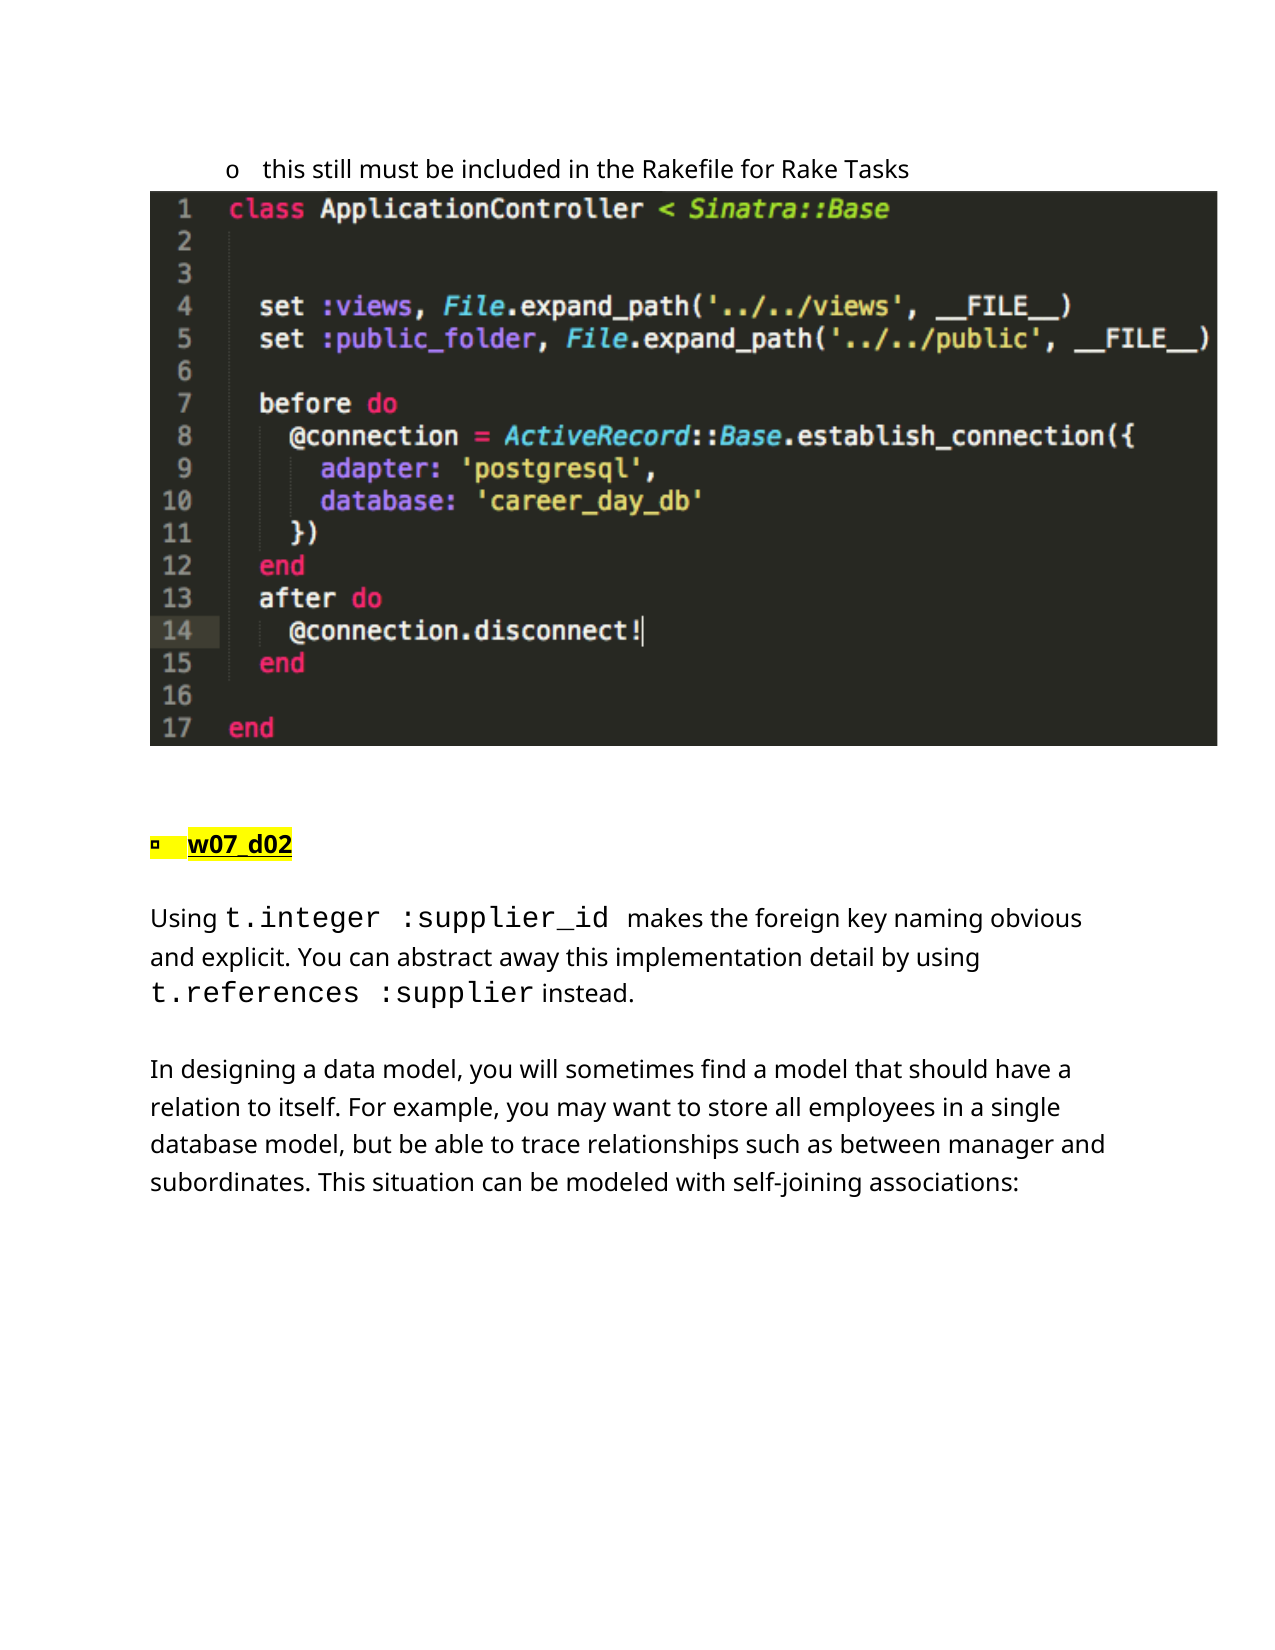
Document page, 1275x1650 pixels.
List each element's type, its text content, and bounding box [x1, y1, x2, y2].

text Using t.integer :supplier_id makes the foreign key naming obvious and explicit. You can abstract away this implementation detail by using t.references :supplier instead. [150, 900, 1125, 1012]
text this still must be included in the Rakefile for Rake Tasks [225, 150, 1125, 187]
picture [150, 191, 1218, 746]
text In designing a data model, you will sometimes find a model that should have a relation to itself. For example, you may want to store all employees in a single database model, but be able to trace relationships such as between manager and subordinates. This situation can be modeled with self-joining associations: [150, 1050, 1125, 1200]
text w07_d02 [150, 825, 1125, 862]
